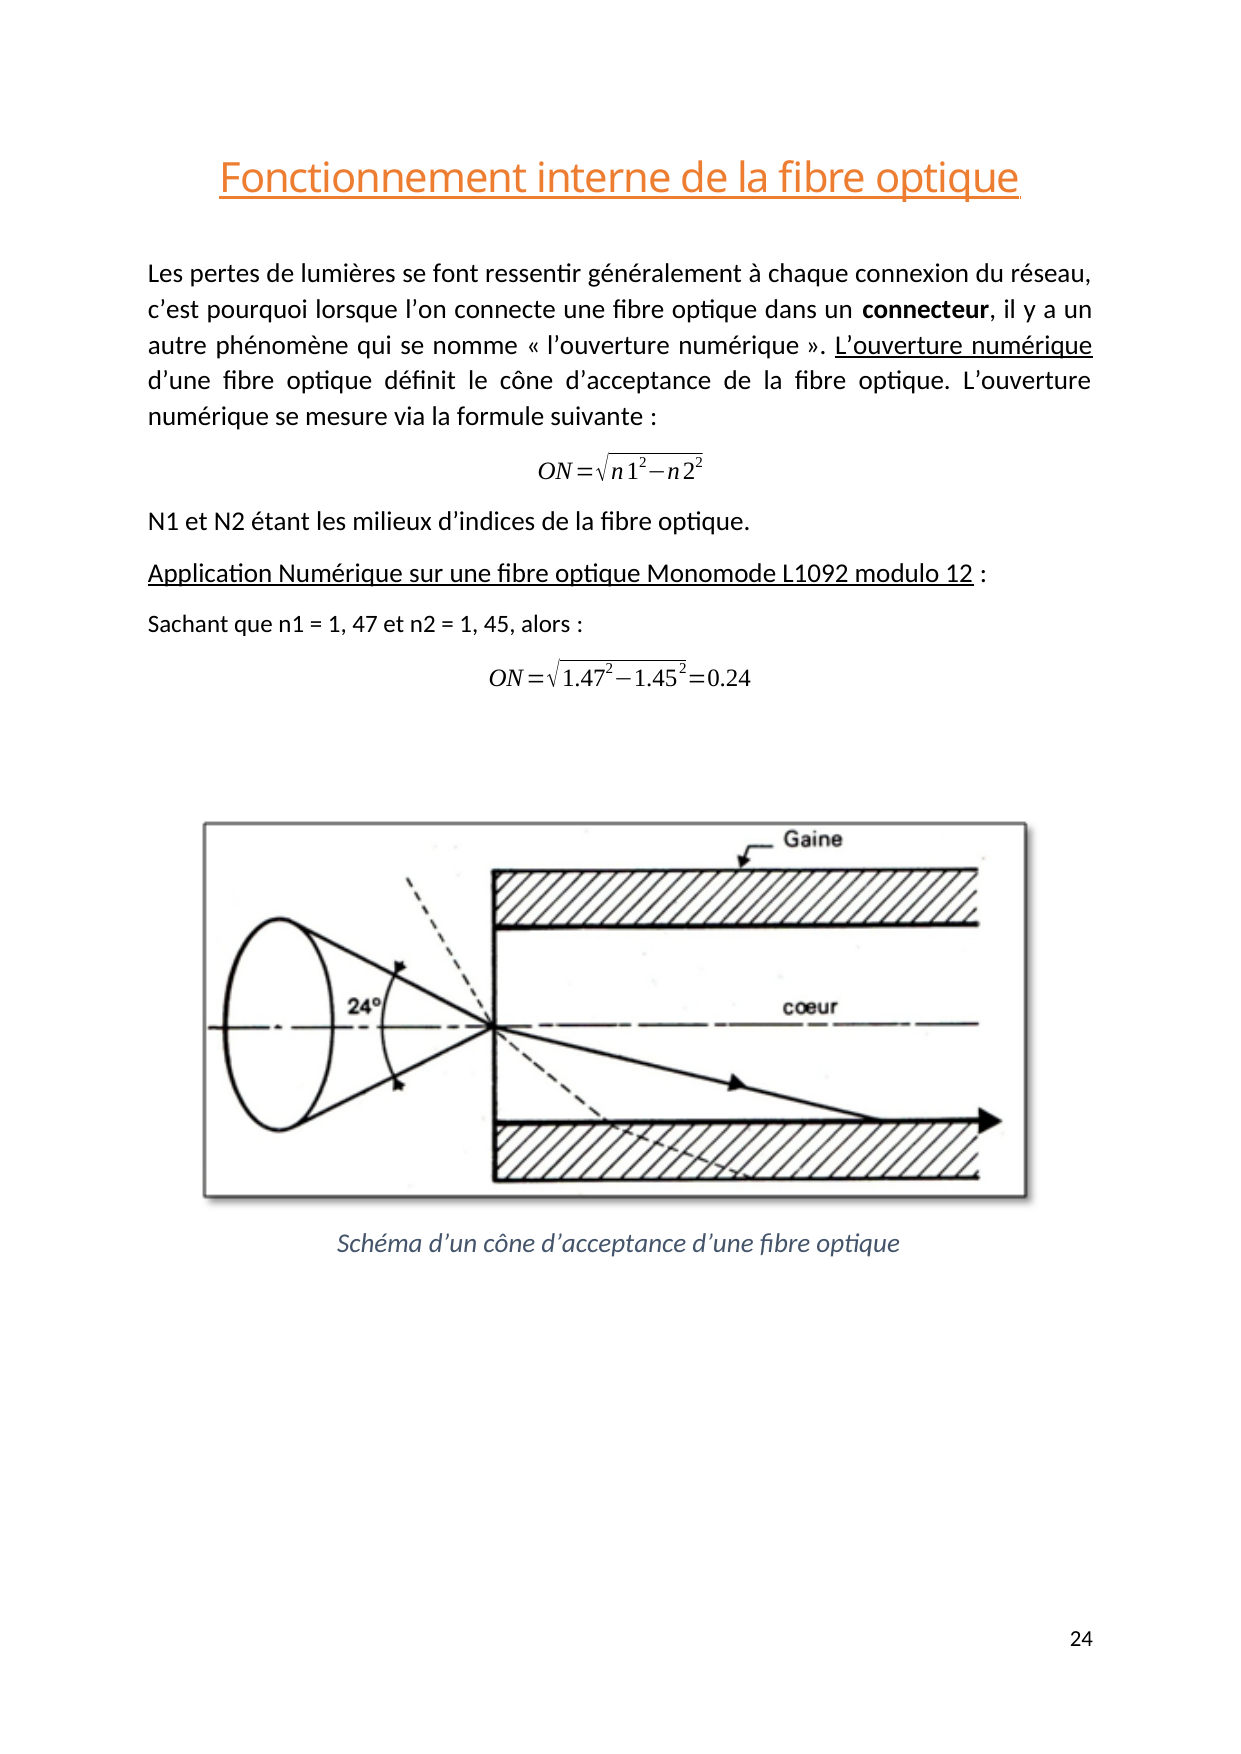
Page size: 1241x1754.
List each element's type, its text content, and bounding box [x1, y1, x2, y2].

text Application Numérique sur une fibre optique Monomode L1092 modulo 12 : [148, 556, 1093, 589]
text N1 et N2 étant les milieux d’indices de la fibre optique. [148, 504, 1093, 537]
text Les pertes de lumières se font ressentir généralement à chaque connexion du réseau, c’est pourquoi lorsque l’on connecte une fibre optique dans un connecteur, il y a un autre phénomène qui se nomme « l’ouverture numérique ». L’ouverture numérique d’une fibre optique définit le cône d’acceptance de la fibre optique. L’ouverture numérique se mesure via la formule suivante : [148, 257, 1093, 432]
text Sachant que n1 = 1, 47 et n2 = 1, 45, alors : [148, 608, 1093, 639]
title Fonctionnement interne de la fibre optique [148, 148, 1093, 204]
picture [194, 814, 1046, 1217]
